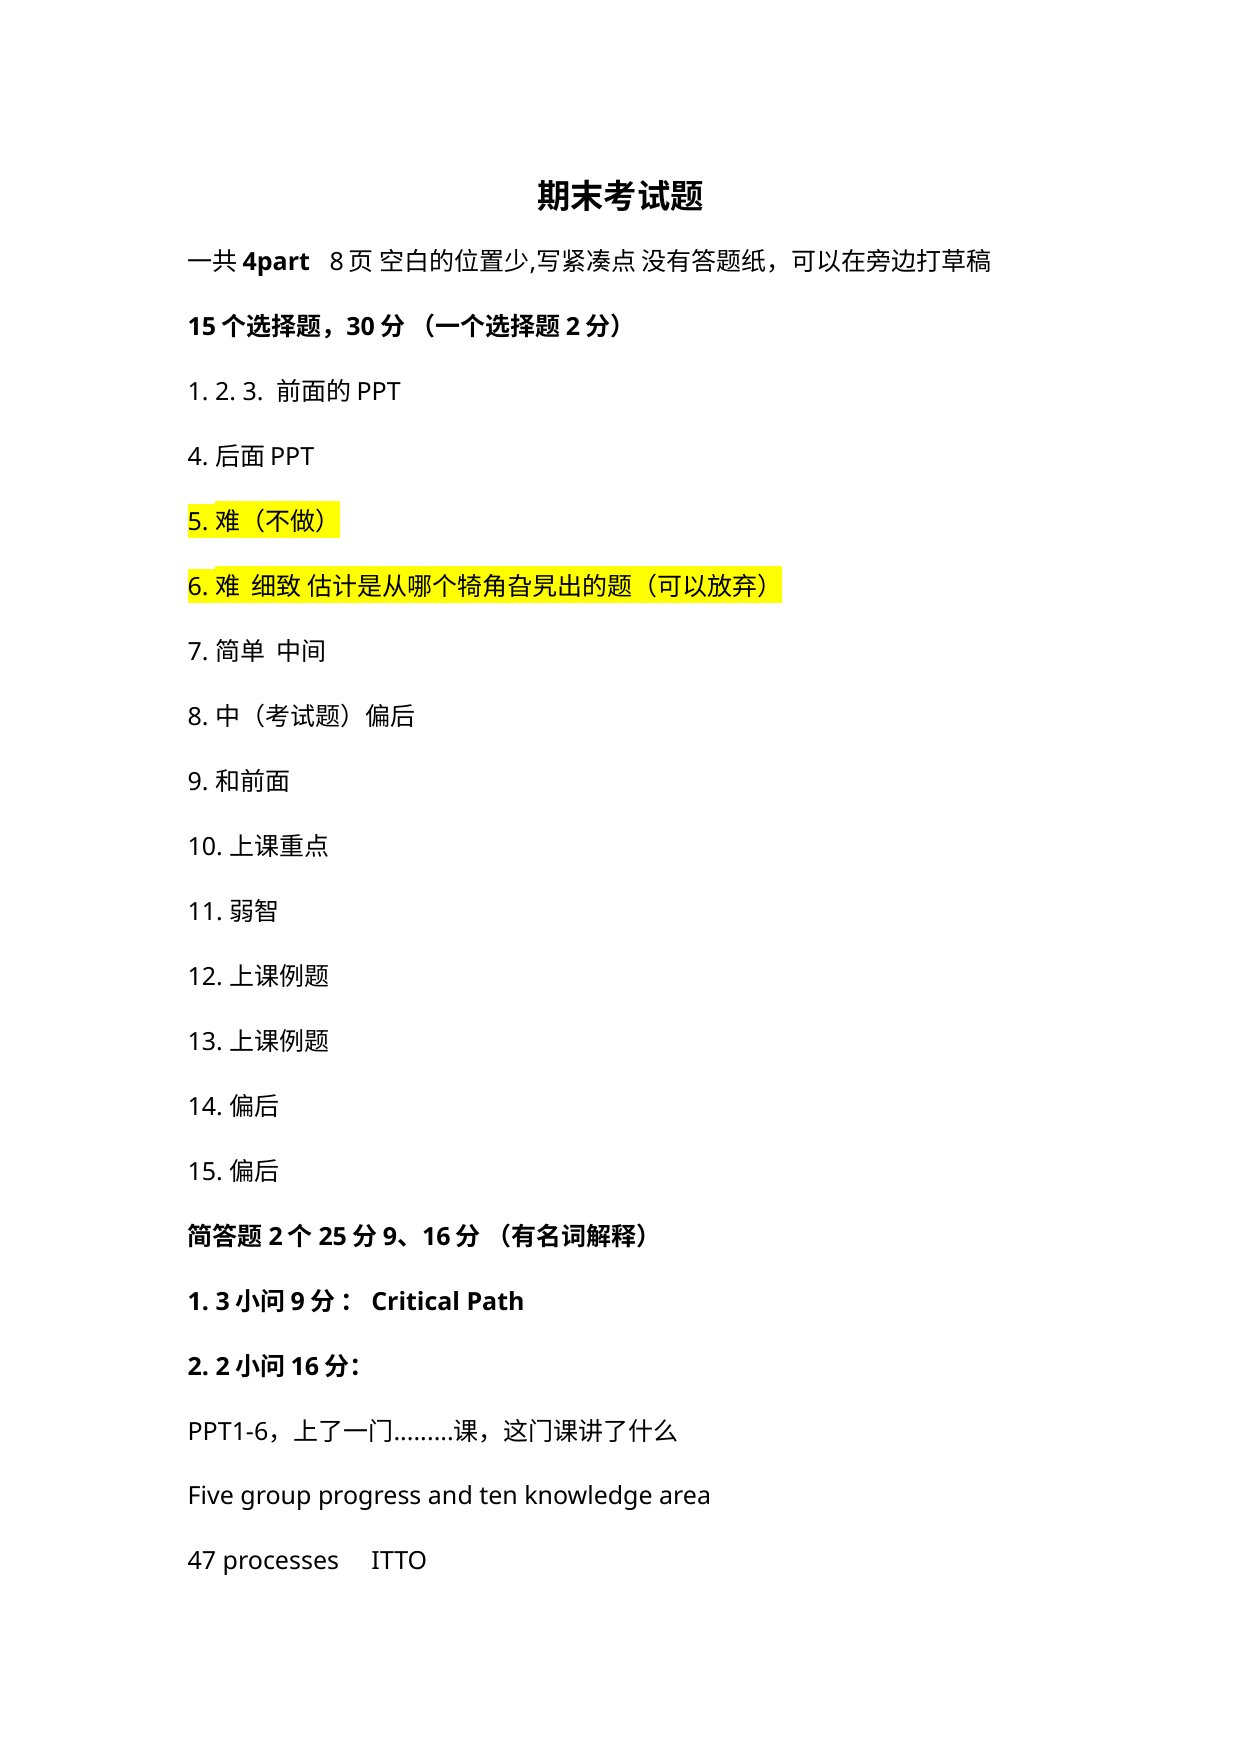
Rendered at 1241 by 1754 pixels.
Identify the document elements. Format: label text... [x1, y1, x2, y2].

list 难 细致 估计是从哪个犄角旮旯出的题（可以放弃） [187, 552, 1053, 617]
text 15个选择题，30分 （一个选择题2分） [187, 292, 1053, 357]
list 3小问 9分 ： Critical Path [187, 1267, 1053, 1332]
list 2. 3. 前面的PPT [187, 357, 1053, 422]
list 简单 中间 [187, 617, 1053, 682]
text 期末考试题 [187, 162, 1053, 227]
text 简答题 2个 25分 9、16分 （有名词解释） [187, 1202, 1053, 1267]
list 和前面 [187, 747, 1053, 812]
list 上课例题 [187, 1007, 1053, 1072]
list 偏后 [187, 1072, 1053, 1137]
list 难（不做） [187, 487, 1053, 552]
text PPT1-6，上了一门.........课，这门课讲了什么 [187, 1397, 1053, 1462]
list 弱智 [187, 877, 1053, 942]
list 中（考试题）偏后 [187, 682, 1053, 747]
list 后面PPT [187, 422, 1053, 487]
text 一共4part 8页 空白的位置少,写紧凑点 没有答题纸，可以在旁边打草稿 [187, 227, 1053, 292]
text 47 processes ITTO [187, 1527, 1053, 1592]
text Five group progress and ten knowledge area [187, 1462, 1053, 1527]
list 上课重点 [187, 812, 1053, 877]
list 偏后 [187, 1137, 1053, 1202]
list 2小问 16分： [187, 1332, 1053, 1397]
list 上课例题 [187, 942, 1053, 1007]
